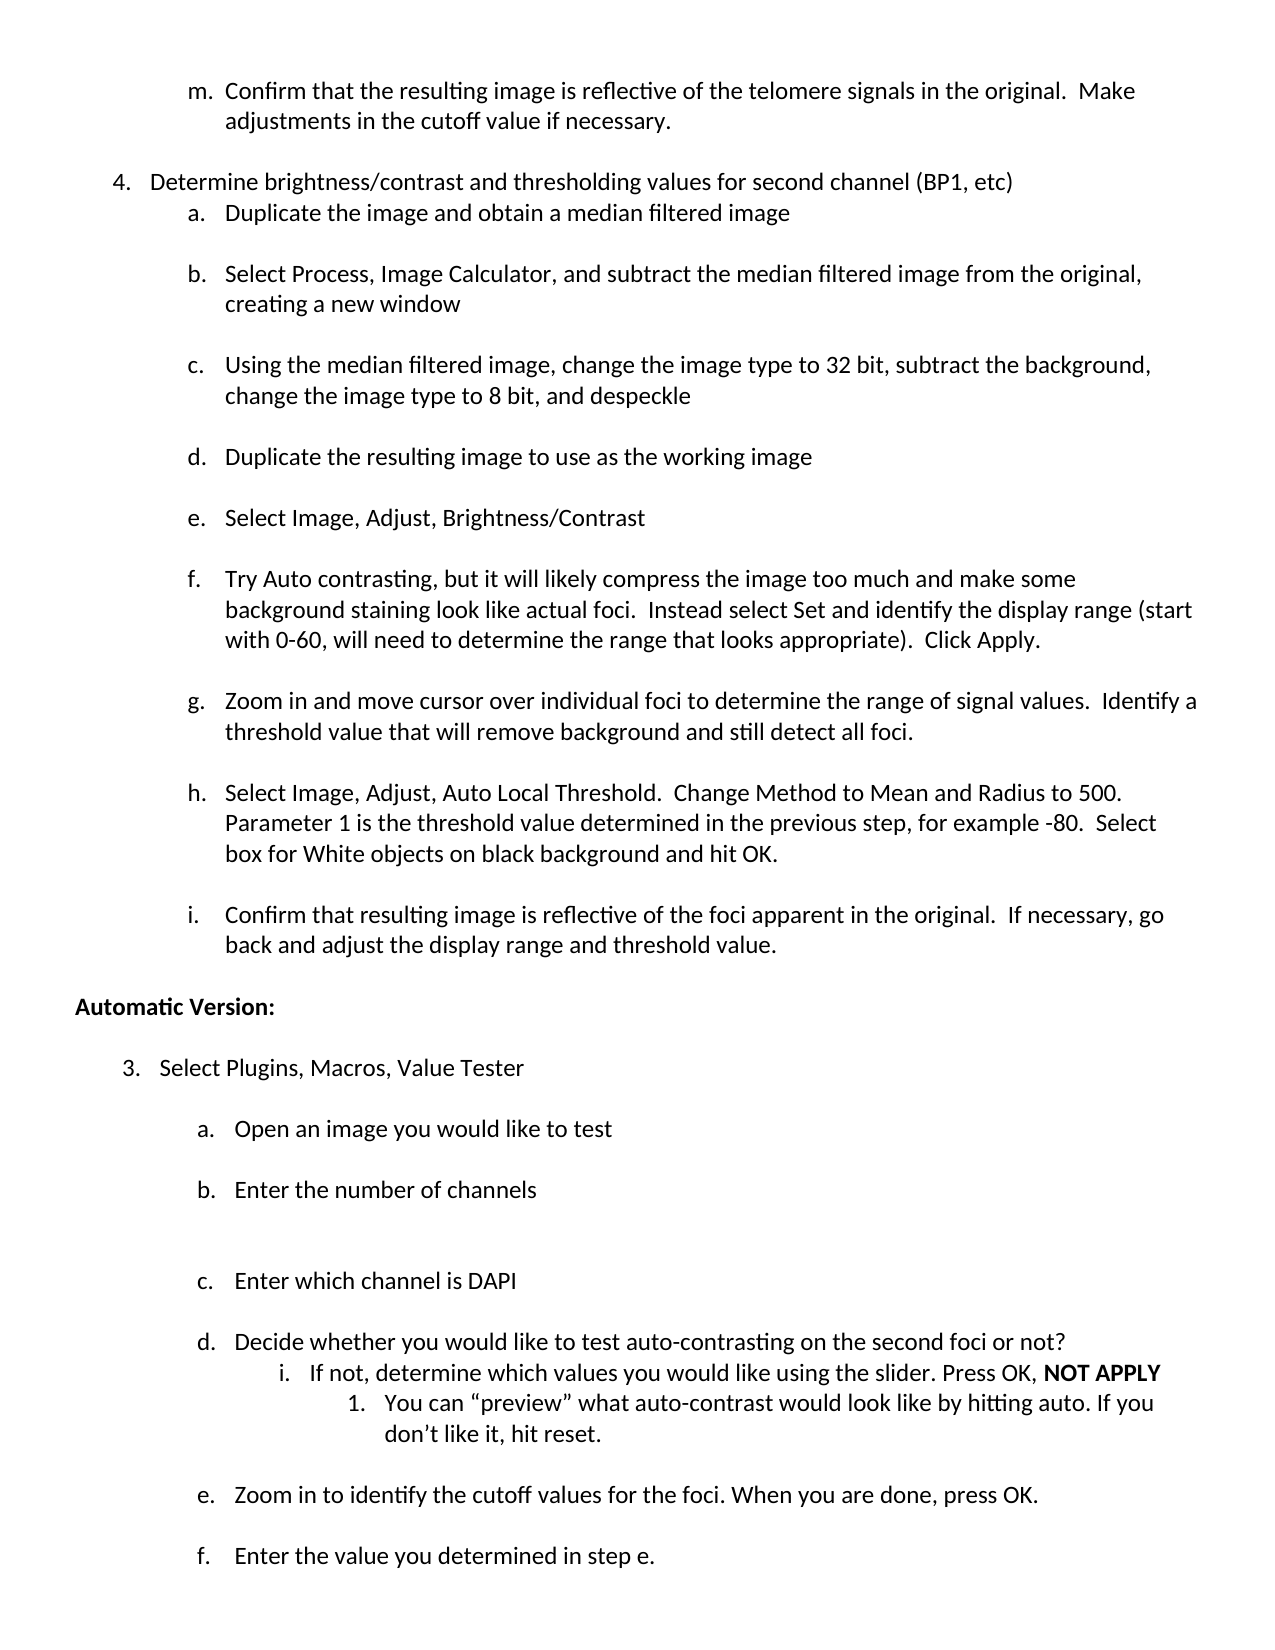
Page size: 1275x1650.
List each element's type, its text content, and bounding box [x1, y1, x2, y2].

list Enter which channel is DAPI [197, 1265, 1200, 1296]
list Confirm that the resulting image is reflective of the telomere signals in the original. Make adjustments in the cutoff value if necessary. [187, 75, 1200, 136]
list You can “preview” what auto-contrast would look like by hitting auto. If you don’t like it, hit reset. [347, 1387, 1200, 1448]
list Select Image, Adjust, Auto Local Threshold. Change Method to Mean and Radius to 500. Parameter 1 is the threshold value determined in the previous step, for example -80. Select box for White objects on black background and hit OK. [187, 777, 1200, 868]
list Confirm that resulting image is reflective of the foci apparent in the original. If necessary, go back and adjust the display range and threshold value. [187, 899, 1200, 960]
list Open an image you would like to test [197, 1113, 1200, 1143]
list Zoom in to identify the cutoff values for the foci. When you are done, press OK. [197, 1479, 1200, 1509]
list Decide whether you would like to test auto-contrasting on the second foci or not? [197, 1326, 1200, 1357]
list Enter the number of channels [197, 1174, 1200, 1204]
list Duplicate the resulting image to use as the working image [187, 441, 1200, 472]
list Duplicate the image and obtain a median filtered image [187, 197, 1200, 228]
list Using the median filtered image, change the image type to 32 bit, subtract the background, change the image type to 8 bit, and despeckle [187, 350, 1200, 411]
list Try Auto contrasting, but it will likely compress the image too much and make some background staining look like actual foci. Instead select Set and identify the display range (start with 0-60, will need to determine the range that looks appropriate). Click Apply. [187, 563, 1200, 655]
text Automatic Version: [75, 991, 1200, 1021]
list Determine brightness/contrast and thresholding values for second channel (BP1, etc) [112, 167, 1200, 197]
list Select Plugins, Macros, Value Tester [122, 1052, 1200, 1082]
list Enter the value you determined in step e. [197, 1540, 1200, 1571]
list Zoom in and move cursor over individual foci to determine the range of signal values. Identify a threshold value that will remove background and still detect all foci. [187, 685, 1200, 746]
list If not, determine which values you would like using the slider. Press OK, NOT APPLY [291, 1357, 1200, 1387]
list Select Process, Image Calculator, and subtract the median filtered image from the original, creating a new window [187, 258, 1200, 319]
list Select Image, Adjust, Brightness/Contrast [187, 502, 1200, 533]
